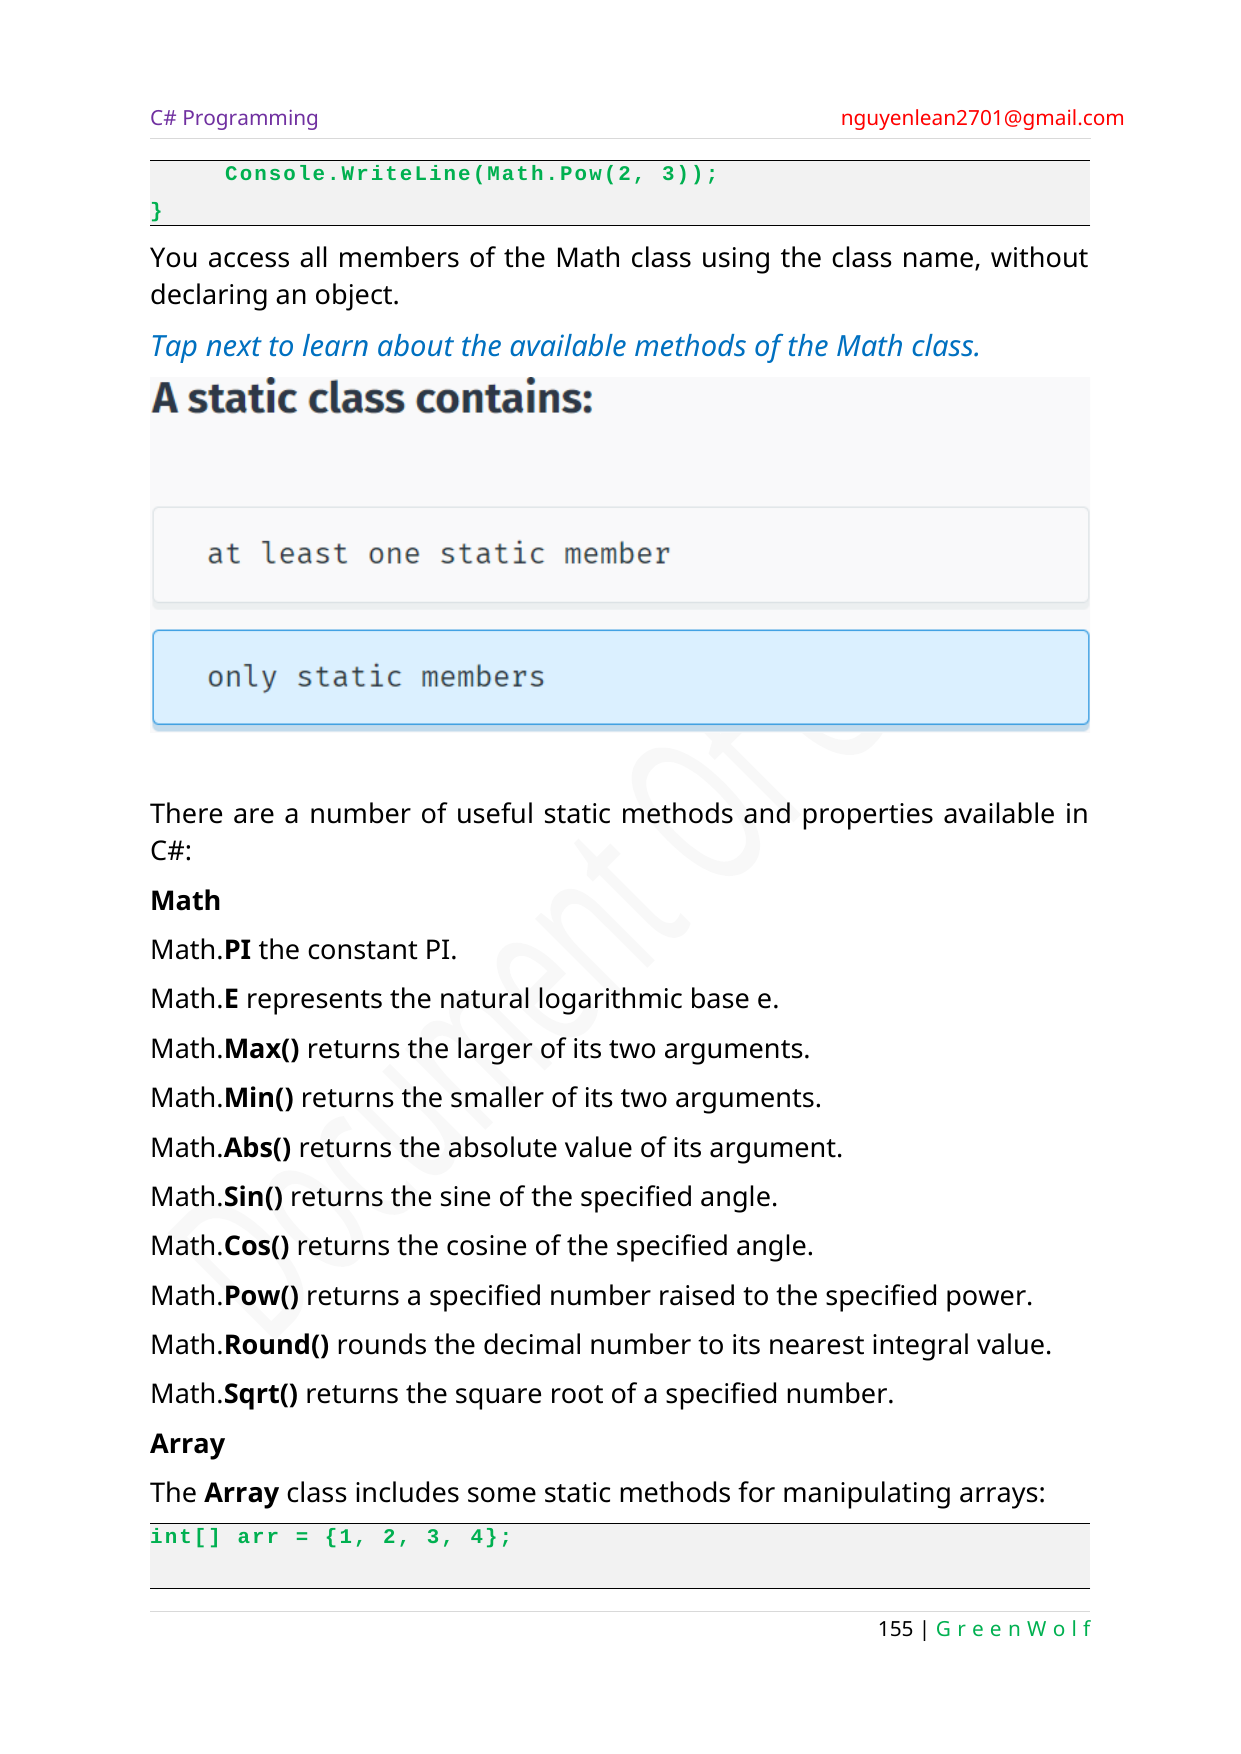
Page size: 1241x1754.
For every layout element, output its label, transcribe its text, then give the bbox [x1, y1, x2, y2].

text Math.Min() returns the smaller of its two arguments. [150, 1079, 1090, 1116]
text Tap next to learn about the available methods of the Math class. [150, 325, 1090, 365]
text Math [150, 881, 1090, 918]
text int[] arr = {1, 2, 3, 4}; [150, 1524, 1090, 1550]
text You access all members of the Math class using the class name, without declaring an object. [150, 239, 1090, 313]
text Math.Max() returns the larger of its two arguments. [150, 1029, 1090, 1066]
text Array [150, 1424, 1090, 1461]
text Math.Sqrt() returns the square root of a specified number. [150, 1375, 1090, 1412]
text Math.PI the constant PI. [150, 931, 1090, 967]
text Console.WriteLine(Math.Pow(2, 3)); [150, 161, 1090, 187]
text Math.Pow() returns a specified number raised to the specified power. [150, 1276, 1090, 1313]
picture [150, 377, 1091, 733]
text Math.Abs() returns the absolute value of its argument. [150, 1128, 1090, 1165]
text Math.E represents the natural logarithmic base e. [150, 980, 1090, 1017]
text Math.Round() rounds the decimal number to its nearest integral value. [150, 1326, 1090, 1362]
text Math.Cos() returns the cosine of the specified angle. [150, 1227, 1090, 1264]
text The Array class includes some static methods for manipulating arrays: [150, 1474, 1090, 1511]
text There are a number of useful static methods and properties available in C#: [150, 795, 1090, 869]
text } [150, 196, 1090, 225]
text Math.Sin() returns the sine of the specified angle. [150, 1177, 1090, 1214]
